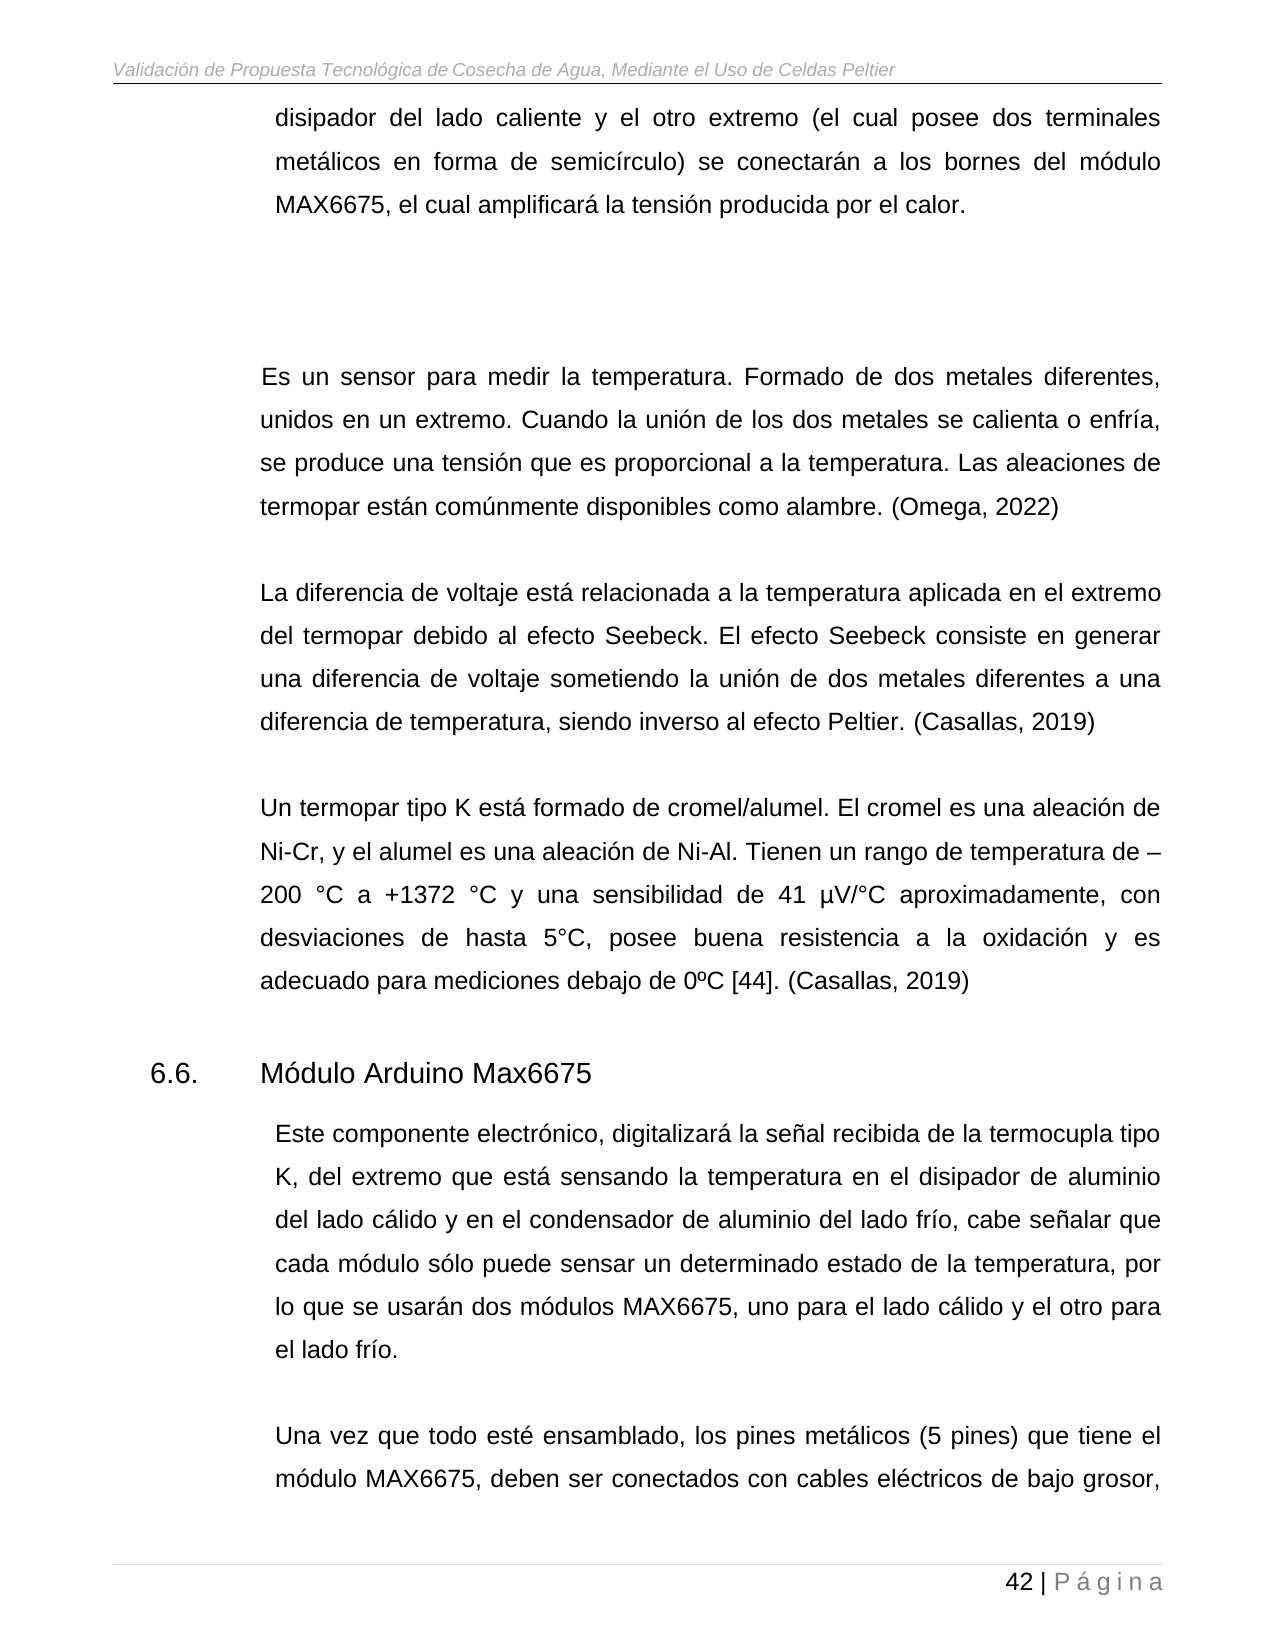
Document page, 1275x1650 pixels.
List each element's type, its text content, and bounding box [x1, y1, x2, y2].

text Es un sensor para medir la temperatura. Formado de dos metales diferentes, unidos en un extremo. Cuando la unión de los dos metales se calienta o enfría, se produce una tensión que es proporcional a la temperatura. Las aleaciones de termopar están comúnmente disponibles como alambre. [260, 362, 1162, 520]
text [275, 103, 1162, 218]
text La diferencia de voltaje está relacionada a la temperatura aplicada en el extremo del termopar debido al efecto Seebeck. El efecto Seebeck consiste en generar una diferencia de voltaje sometiendo la unión de dos metales diferentes a una diferencia de temperatura, siendo inverso al efecto Peltier. [260, 578, 1162, 736]
text Este componente electrónico, digitalizará la señal recibida de la termocupla tipo K, del extremo que está sensando la temperatura en el disipador de aluminio del lado cálido y en el condensador de aluminio del lado frío, cabe señalar que cada módulo sólo puede sensar un determinado estado de la temperatura, por lo que se usarán dos módulos MAX6675, uno para el lado cálido y el otro para el lado frío. [275, 1119, 1162, 1363]
subtitle Módulo Arduino Max6675 [150, 1056, 1162, 1090]
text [275, 1421, 1162, 1493]
text Un termopar tipo K está formado de cromel/alumel. El cromel es una aleación de Ni-Cr, y el alumel es una aleación de Ni-Al. Tienen un rango de temperatura de –200 °C a +1372 °C y una sensibilidad de 41 µV/°C aproximadamente, con desviaciones de hasta 5°C, posee buena resistencia a la oxidación y es adecuado para mediciones debajo de 0ºC [44]. [260, 793, 1162, 995]
